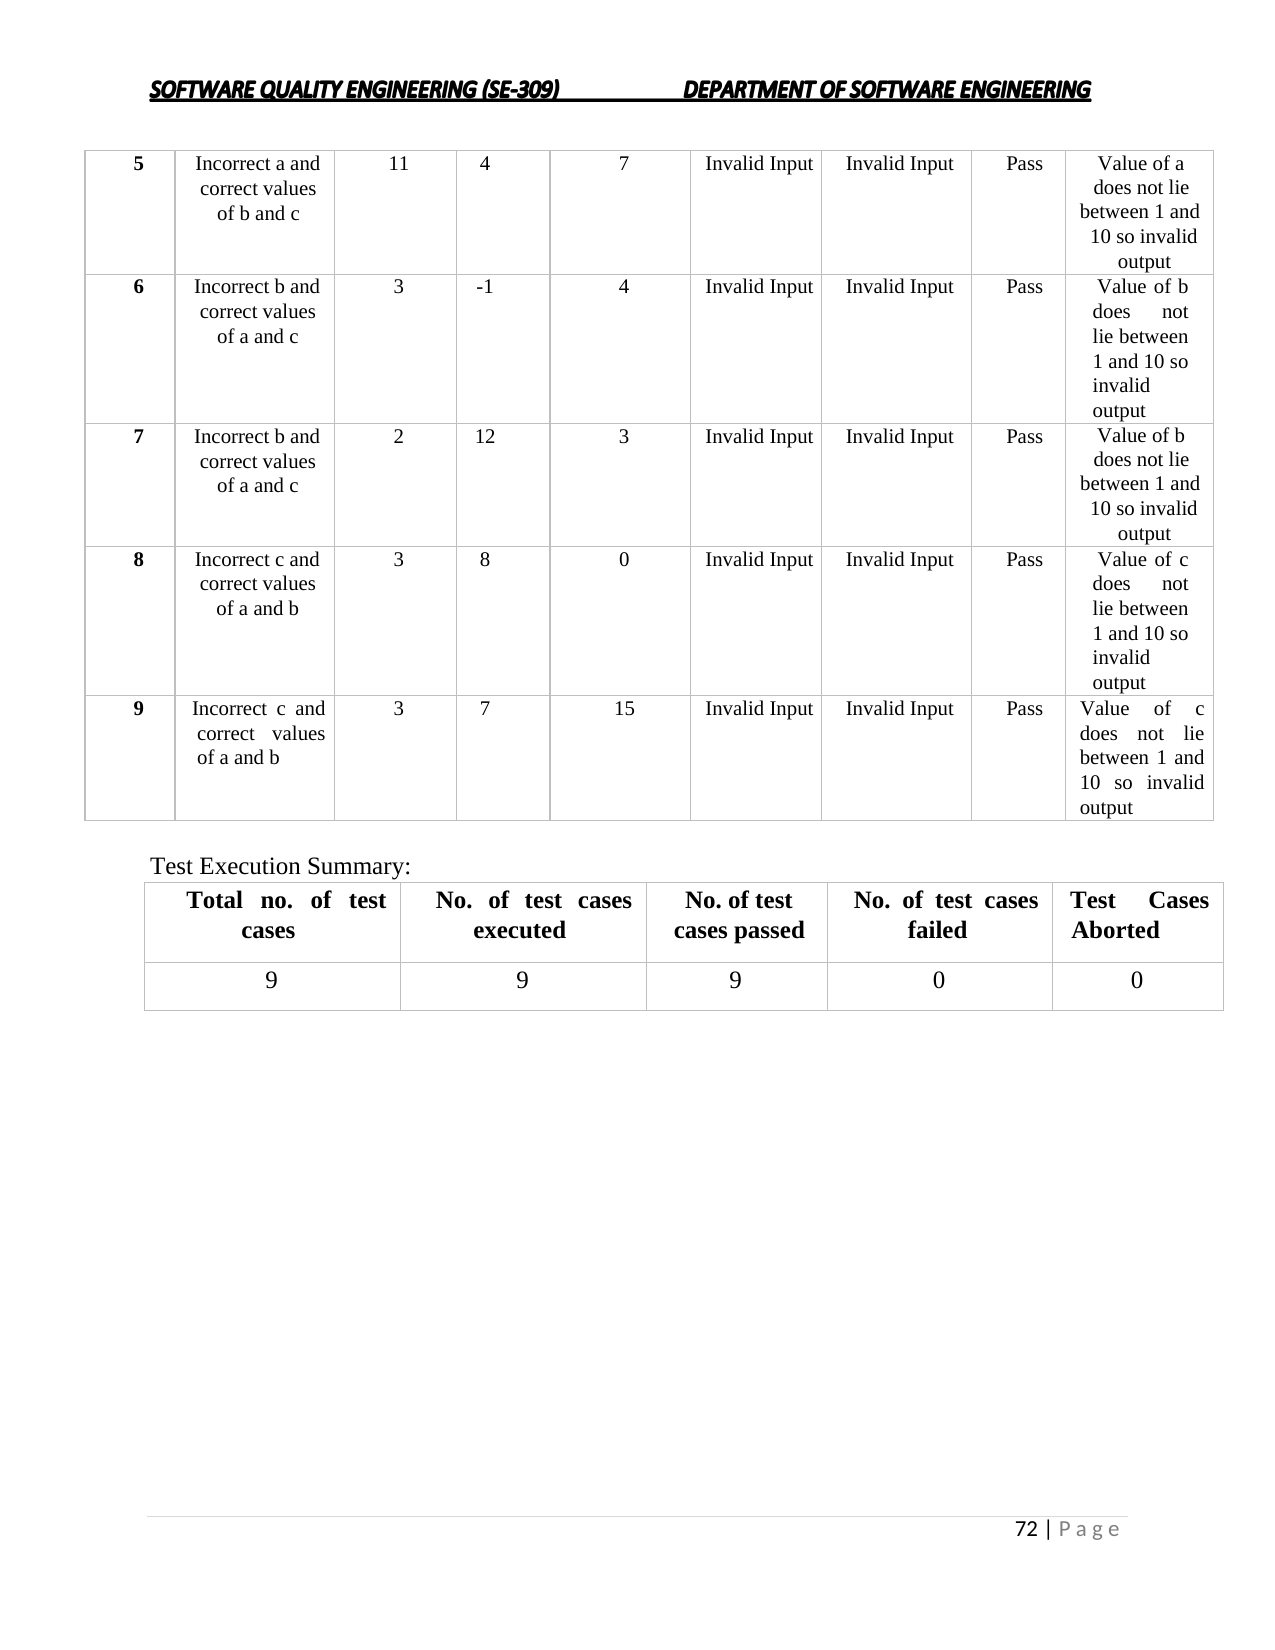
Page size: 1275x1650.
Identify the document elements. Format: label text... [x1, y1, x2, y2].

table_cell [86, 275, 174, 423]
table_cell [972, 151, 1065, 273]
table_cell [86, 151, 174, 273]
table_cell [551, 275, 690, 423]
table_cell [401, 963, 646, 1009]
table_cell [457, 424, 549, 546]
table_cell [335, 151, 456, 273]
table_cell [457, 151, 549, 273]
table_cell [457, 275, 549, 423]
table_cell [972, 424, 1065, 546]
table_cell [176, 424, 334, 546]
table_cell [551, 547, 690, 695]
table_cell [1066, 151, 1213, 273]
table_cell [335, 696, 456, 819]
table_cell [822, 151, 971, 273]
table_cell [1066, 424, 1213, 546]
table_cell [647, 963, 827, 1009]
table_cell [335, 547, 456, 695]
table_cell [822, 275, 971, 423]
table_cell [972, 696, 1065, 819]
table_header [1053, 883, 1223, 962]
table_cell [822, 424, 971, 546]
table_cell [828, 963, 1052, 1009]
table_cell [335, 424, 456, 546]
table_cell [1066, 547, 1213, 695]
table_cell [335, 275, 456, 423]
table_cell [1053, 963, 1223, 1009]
text Test Execution Summary: [150, 851, 1251, 880]
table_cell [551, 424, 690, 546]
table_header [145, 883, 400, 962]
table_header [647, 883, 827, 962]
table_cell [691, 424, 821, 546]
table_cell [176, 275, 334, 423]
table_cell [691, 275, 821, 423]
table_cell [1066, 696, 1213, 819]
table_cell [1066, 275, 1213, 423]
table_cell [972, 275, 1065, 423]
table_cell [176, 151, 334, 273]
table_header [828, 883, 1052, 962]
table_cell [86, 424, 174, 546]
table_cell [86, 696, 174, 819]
picture [148, 79, 1092, 102]
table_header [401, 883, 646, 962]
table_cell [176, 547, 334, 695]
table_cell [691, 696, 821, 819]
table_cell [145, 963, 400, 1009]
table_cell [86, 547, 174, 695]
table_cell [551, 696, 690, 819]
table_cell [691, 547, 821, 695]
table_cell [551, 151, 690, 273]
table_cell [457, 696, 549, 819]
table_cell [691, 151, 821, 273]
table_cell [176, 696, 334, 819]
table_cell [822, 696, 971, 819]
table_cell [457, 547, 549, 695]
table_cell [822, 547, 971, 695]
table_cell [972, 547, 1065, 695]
